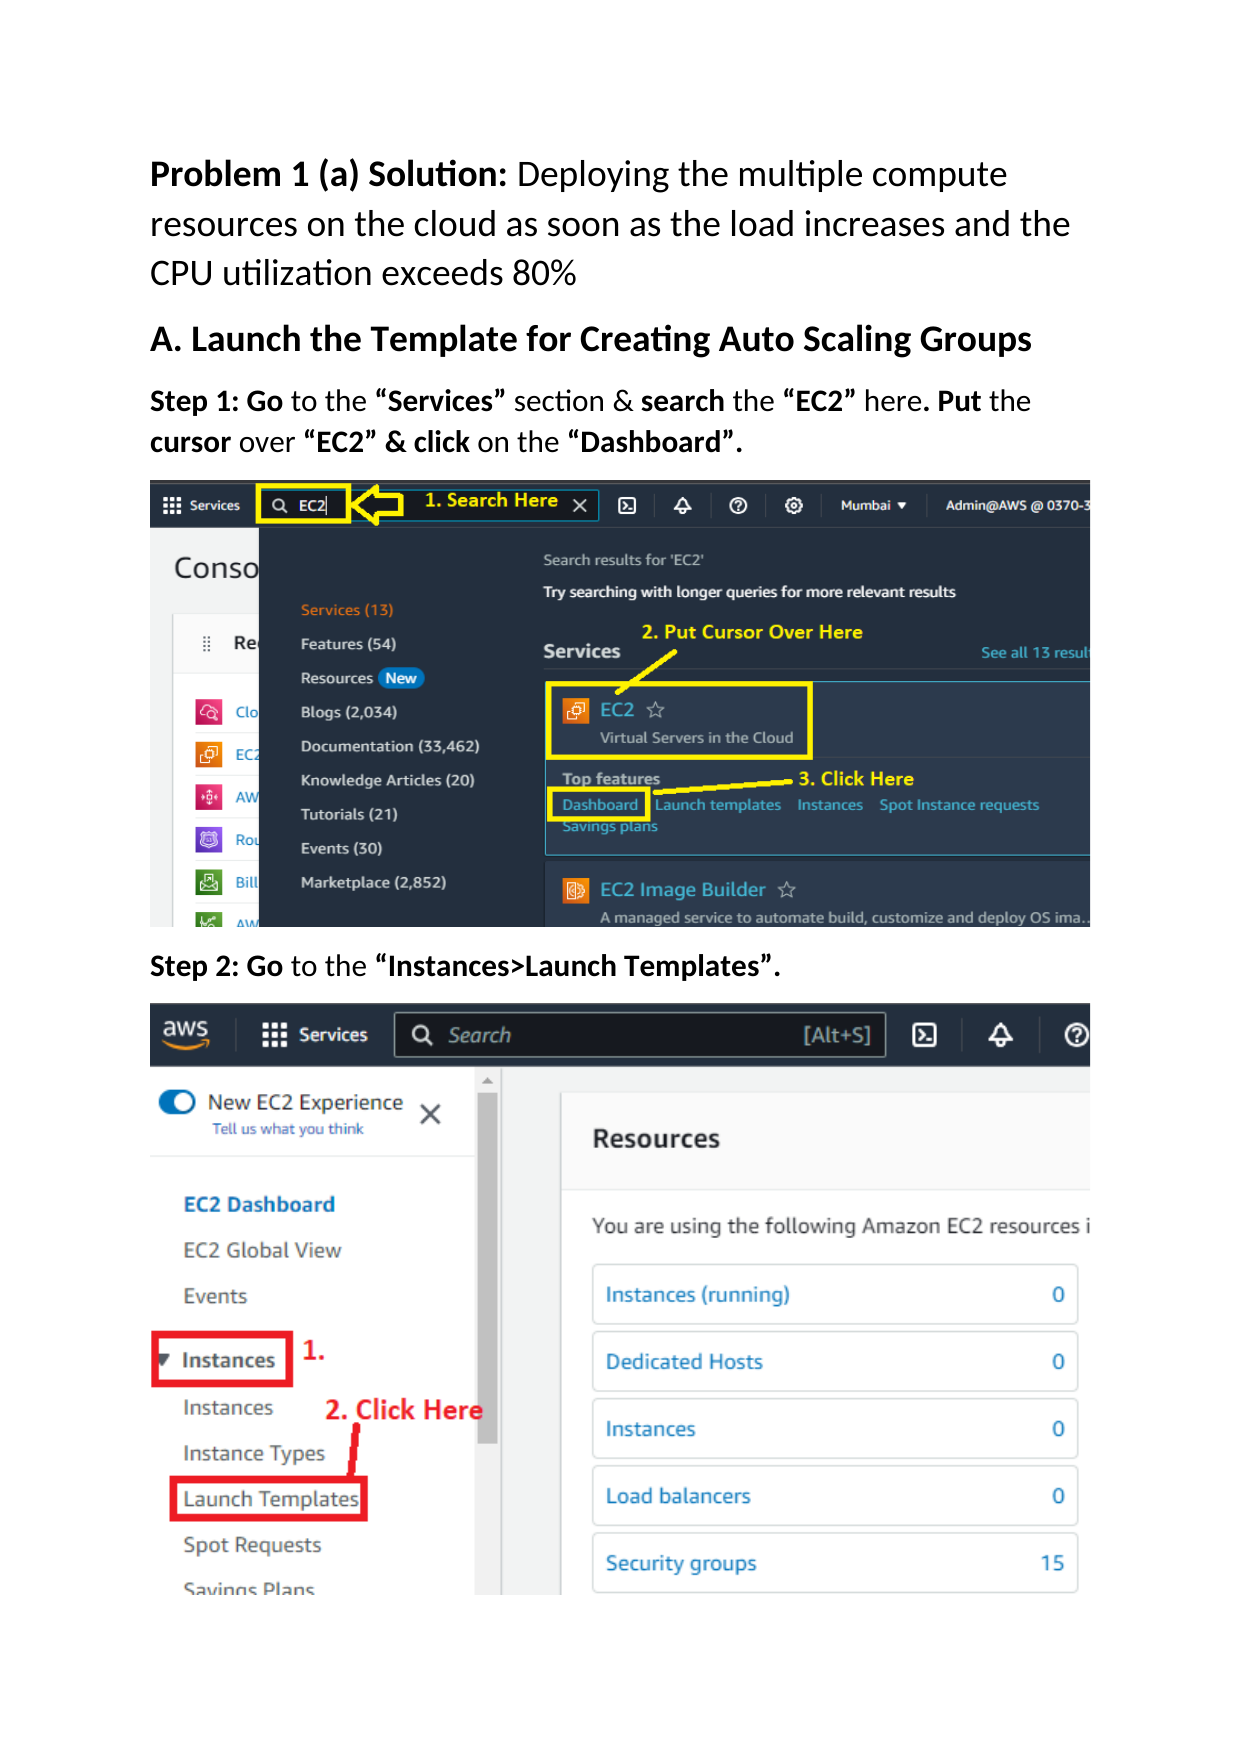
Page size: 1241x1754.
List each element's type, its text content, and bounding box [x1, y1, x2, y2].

text Step 1: Go to the “Services” section & search the “EC2” here. Put the cursor over “EC2” & click on the “Dashboard”. [150, 381, 1090, 461]
text Step 2: Go to the “Instances>Launch Templates”. [150, 946, 1090, 984]
text A. Launch the Template for Creating Auto Scaling Groups [150, 315, 1090, 361]
picture [150, 1003, 1091, 1595]
picture [150, 480, 1091, 927]
text Problem 1 (a) Solution: Deploying the multiple compute resources on the cloud as soon as the load increases and the CPU utilization exceeds 80% [150, 150, 1090, 295]
